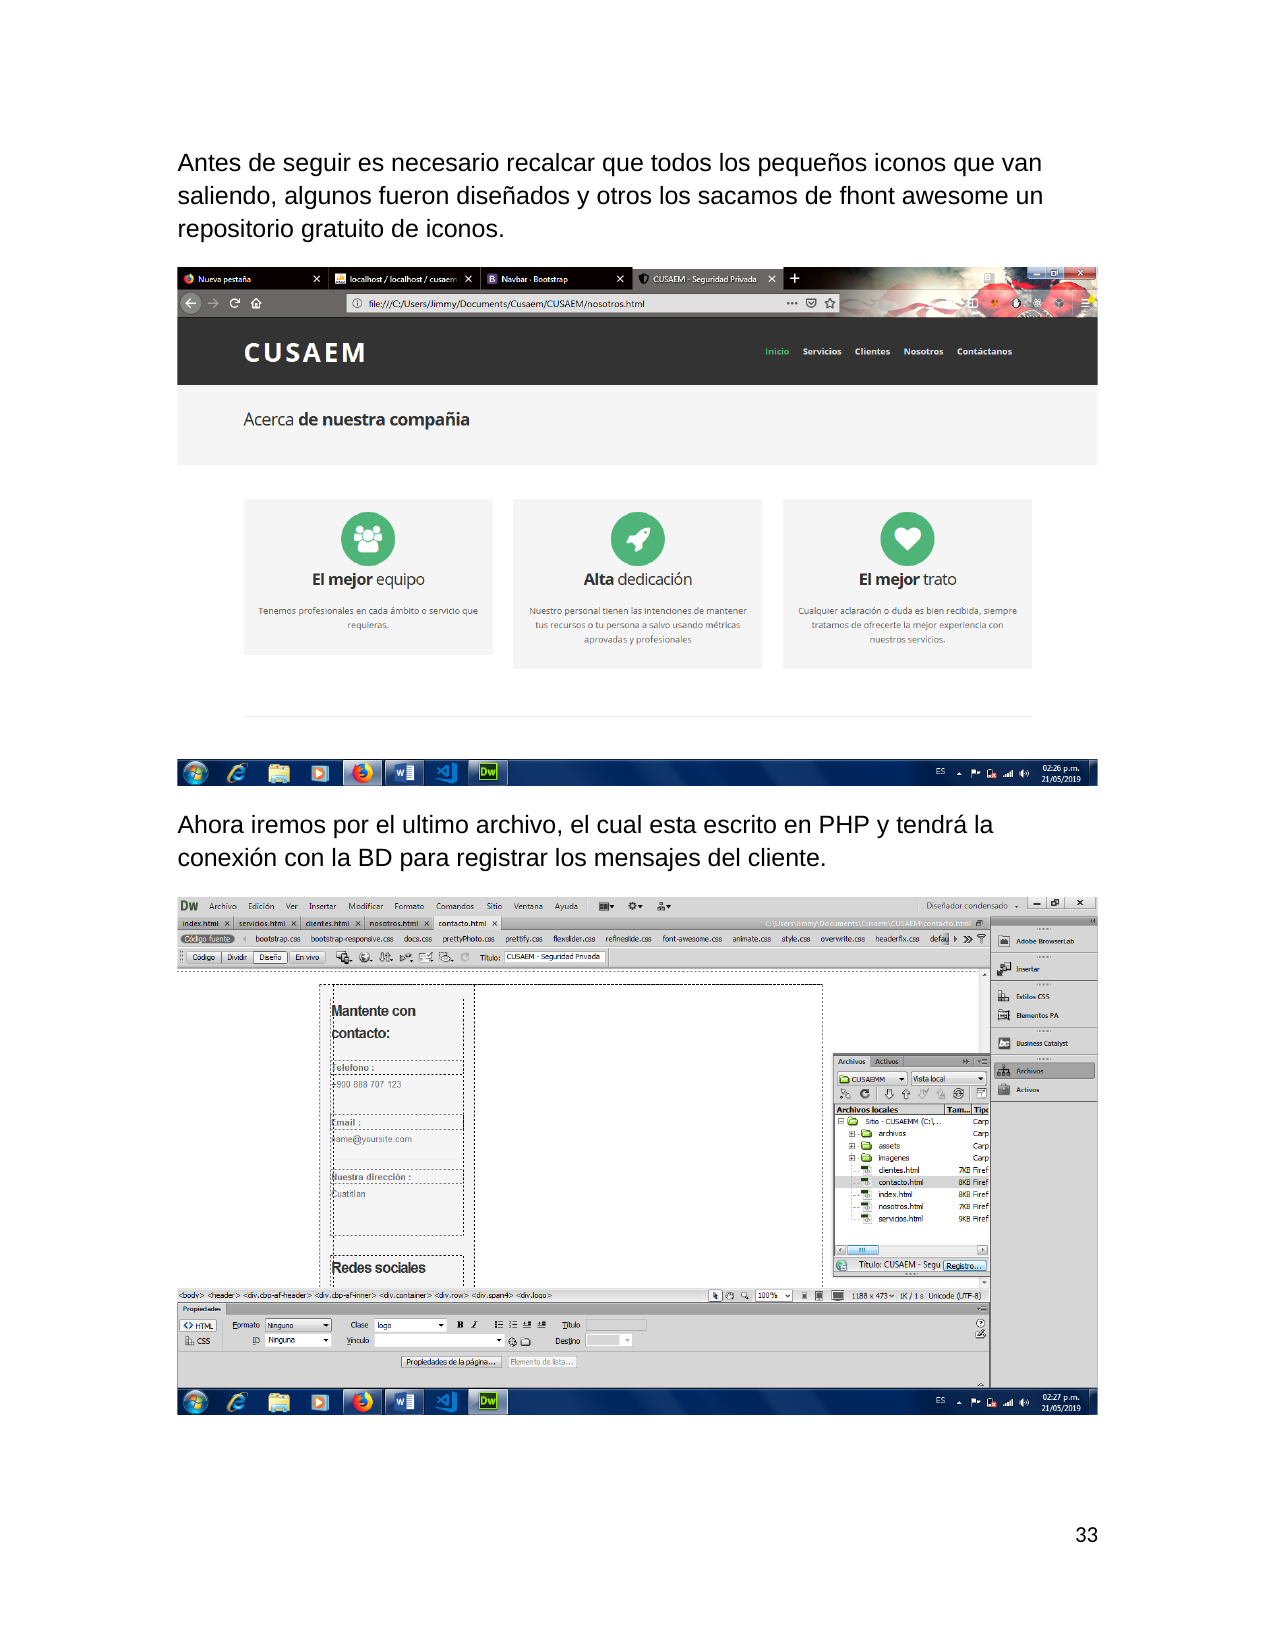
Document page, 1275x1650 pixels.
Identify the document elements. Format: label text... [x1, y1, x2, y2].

text Ahora iremos por el ultimo archivo, el cual esta escrito en PHP y tendrá la conexión con la BD para registrar los mensajes del cliente. [177, 810, 1098, 872]
picture [177, 897, 1098, 1415]
text Antes de seguir es necesario recalcar que todos los pequeños iconos que van saliendo, algunos fueron diseñados y otros los sacamos de fhont awesome un repositorio gratuito de iconos. [177, 148, 1098, 242]
picture [177, 267, 1098, 786]
